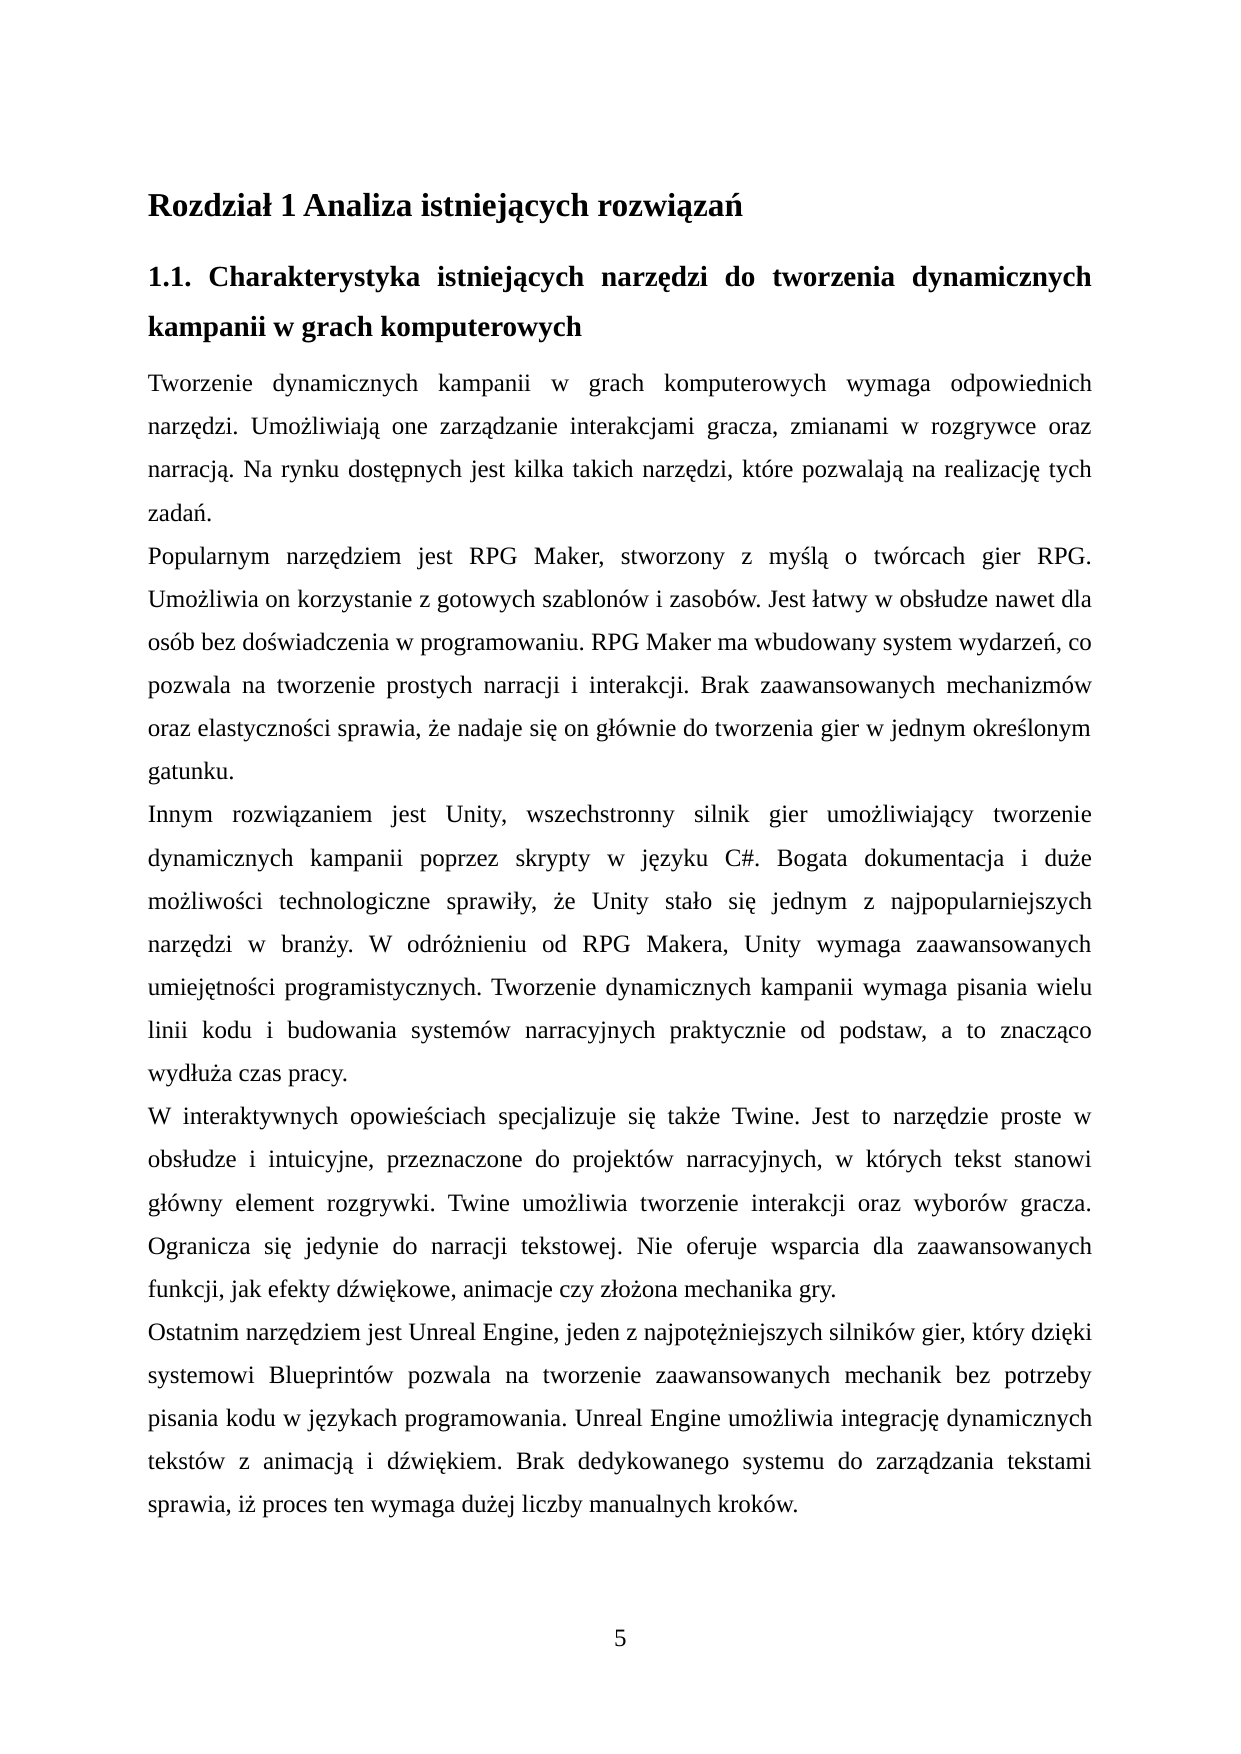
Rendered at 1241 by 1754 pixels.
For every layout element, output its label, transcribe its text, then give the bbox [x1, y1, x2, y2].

text Innym rozwiązaniem jest Unity, wszechstronny silnik gier umożliwiający tworzenie dynamicznych kampanii poprzez skrypty w języku C#. Bogata dokumentacja i duże możliwości technologiczne sprawiły, że Unity stało się jednym z najpopularniejszych narzędzi w branży. W odróżnieniu od RPG Makera, Unity wymaga zaawansowanych umiejętności programistycznych. Tworzenie dynamicznych kampanii wymaga pisania wielu linii kodu i budowania systemów narracyjnych praktycznie od podstaw, a to znacząco wydłuża czas pracy. [148, 799, 1093, 1087]
subtitle Rozdział 1 Analiza istniejących rozwiązań [148, 185, 1093, 223]
subtitle 1.1. Charakterystyka istniejących narzędzi do tworzenia dynamicznych kampanii w grach komputerowych [148, 259, 1093, 343]
text Tworzenie dynamicznych kampanii w grach komputerowych wymaga odpowiednich narzędzi. Umożliwiają one zarządzanie interakcjami gracza, zmianami w rozgrywce oraz narracją. Na rynku dostępnych jest kilka takich narzędzi, które pozwalają na realizację tych zadań. [148, 368, 1093, 526]
text W interaktywnych opowieściach specjalizuje się także Twine. Jest to narzędzie proste w obsłudze i intuicyjne, przeznaczone do projektów narracyjnych, w których tekst stanowi główny element rozgrywki. Twine umożliwia tworzenie interakcji oraz wyborów gracza. Ogranicza się jedynie do narracji tekstowej. Nie oferuje wsparcia dla zaawansowanych funkcji, jak efekty dźwiękowe, animacje czy złożona mechanika gry. [148, 1101, 1093, 1303]
text Popularnym narzędziem jest RPG Maker, stworzony z myślą o twórcach gier RPG. Umożliwia on korzystanie z gotowych szablonów i zasobów. Jest łatwy w obsłudze nawet dla osób bez doświadczenia w programowaniu. RPG Maker ma wbudowany system wydarzeń, co pozwala na tworzenie prostych narracji i interakcji. Brak zaawansowanych mechanizmów oraz elastyczności sprawia, że nadaje się on głównie do tworzenia gier w jednym określonym gatunku. [148, 541, 1093, 785]
text Ostatnim narzędziem jest Unreal Engine, jeden z najpotężniejszych silników gier, który dzięki systemowi Blueprintów pozwala na tworzenie zaawansowanych mechanik bez potrzeby pisania kodu w językach programowania. Unreal Engine umożliwia integrację dynamicznych tekstów z animacją i dźwiękiem. Brak dedykowanego systemu do zarządzania tekstami sprawia, iż proces ten wymaga dużej liczby manualnych kroków. [148, 1317, 1093, 1518]
